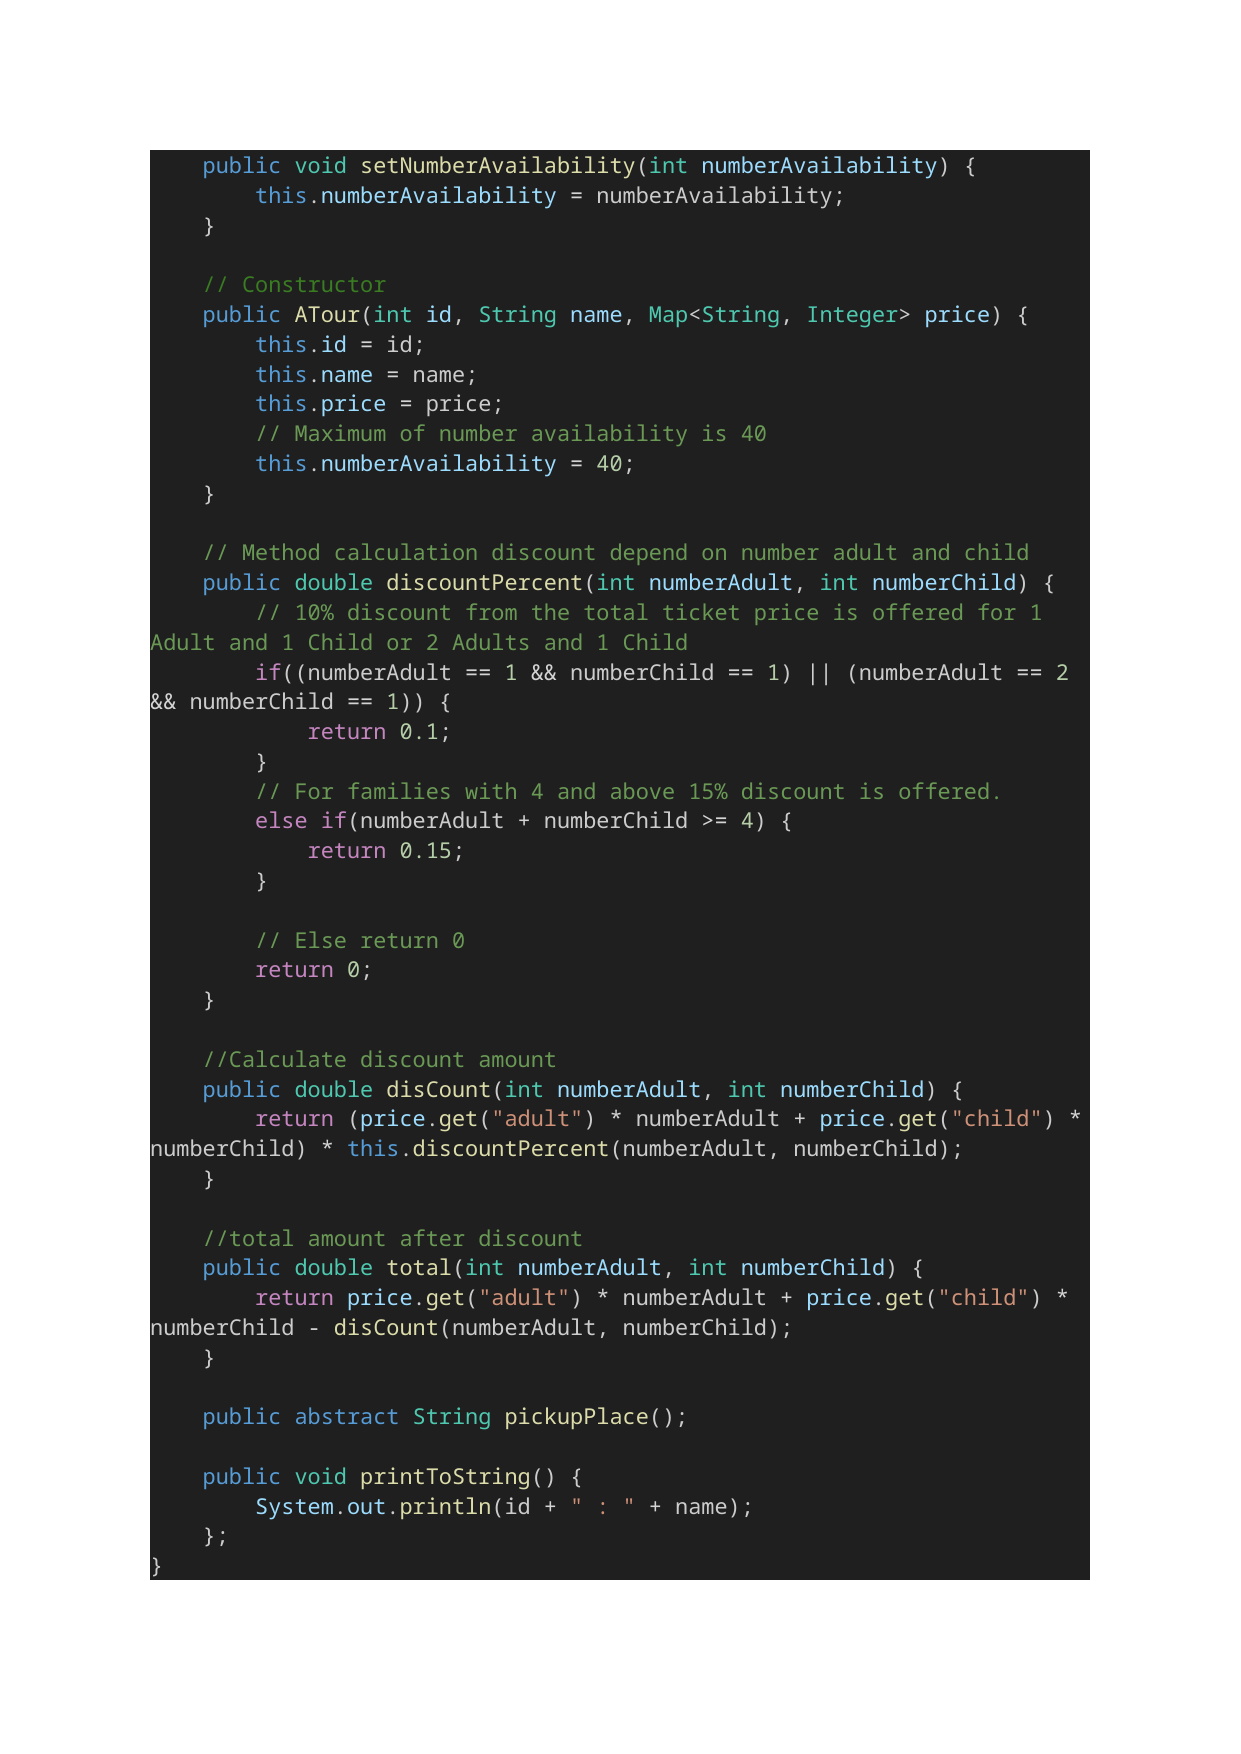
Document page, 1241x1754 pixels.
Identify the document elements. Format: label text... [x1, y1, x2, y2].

text this.numberAvailability = numberAvailability; [150, 180, 1090, 209]
text this.name = name; [150, 358, 1090, 388]
text this.numberAvailability = 40; [150, 448, 1090, 478]
text if((numberAdult == 1 && numberChild == 1) || (numberAdult == 2 && numberChild == 1)) { [150, 656, 1090, 716]
text //total amount after discount [150, 1222, 1090, 1252]
text this.price = price; [150, 388, 1090, 418]
text return (price.get("adult") * numberAdult + price.get("child") * numberChild) * this.discountPercent(numberAdult, numberChild); [150, 1103, 1090, 1163]
text public void printToString() { [150, 1461, 1090, 1491]
text this.id = id; [150, 329, 1090, 358]
text public double total(int numberAdult, int numberChild) { [150, 1252, 1090, 1282]
text } [150, 1550, 1090, 1580]
text public double disCount(int numberAdult, int numberChild) { [150, 1073, 1090, 1103]
text } [150, 984, 1090, 1014]
text // Else return 0 [150, 924, 1090, 954]
text return 0.15; [150, 835, 1090, 865]
text } [150, 209, 1090, 239]
text //Calculate discount amount [150, 1044, 1090, 1073]
text public double discountPercent(int numberAdult, int numberChild) { [150, 567, 1090, 597]
text System.out.println(id + " : " + name); [150, 1491, 1090, 1520]
text } [150, 1163, 1090, 1193]
text // Method calculation discount depend on number adult and child [150, 537, 1090, 567]
text public abstract String pickupPlace(); [150, 1401, 1090, 1431]
text // 10% discount from the total ticket price is offered for 1 Adult and 1 Child or 2 Adults and 1 Child [150, 597, 1090, 656]
text // Constructor [150, 269, 1090, 299]
text } [150, 746, 1090, 776]
text // Maximum of number availability is 40 [150, 418, 1090, 448]
text } [150, 1342, 1090, 1371]
text else if(numberAdult + numberChild >= 4) { [150, 805, 1090, 835]
text } [150, 478, 1090, 507]
text return price.get("adult") * numberAdult + price.get("child") * numberChild - disCount(numberAdult, numberChild); [150, 1282, 1090, 1342]
text return 0.1; [150, 716, 1090, 746]
text public ATour(int id, String name, Map<String, Integer> price) { [150, 299, 1090, 329]
text return 0; [150, 954, 1090, 984]
text // For families with 4 and above 15% discount is offered. [150, 776, 1090, 805]
text } [150, 865, 1090, 895]
text }; [150, 1520, 1090, 1550]
text public void setNumberAvailability(int numberAvailability) { [150, 150, 1090, 180]
